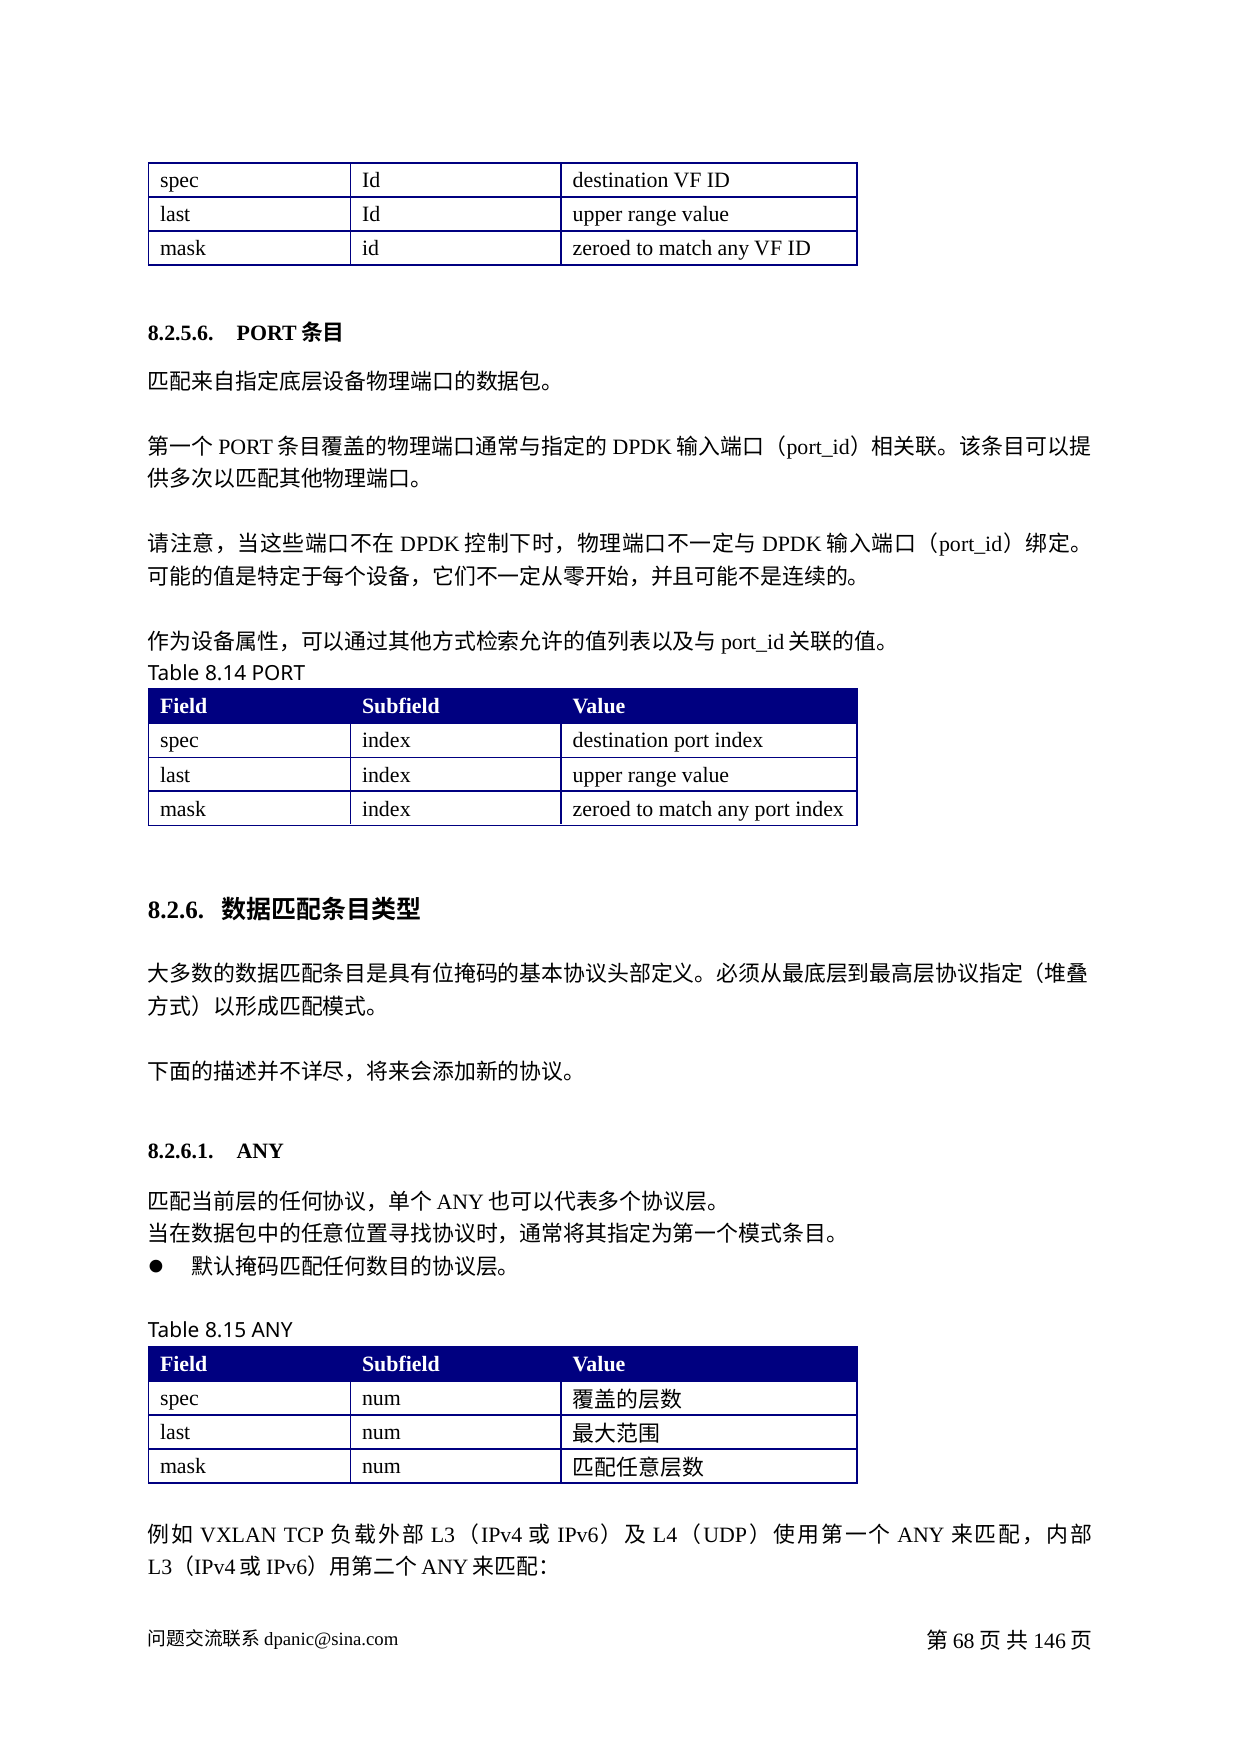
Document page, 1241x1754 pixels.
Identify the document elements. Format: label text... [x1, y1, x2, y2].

table_cell last [149, 198, 350, 230]
table_cell index [351, 758, 560, 790]
table_cell index [351, 724, 560, 756]
text 第一个PORT条目覆盖的物理端口通常与指定的DPDK输入端口（port_id）相关联。该条目可以提供多次以匹配其他物理端口。 [148, 428, 1092, 493]
table_header Field [149, 1348, 350, 1380]
text 请注意，当这些端口不在DPDK控制下时，物理端口不一定与DPDK输入端口（port_id）绑定。 可能的值是特定于每个设备，它们不一定从零开始，并且可能不是连续的。 [148, 526, 1092, 591]
table_cell spec [149, 1382, 350, 1414]
text 作为设备属性，可以通过其他方式检索允许的值列表以及与port_id关联的值。 [148, 623, 1092, 656]
table_header Value [562, 690, 856, 722]
subtitle ANY [148, 1135, 1092, 1167]
table_header Subfield [351, 1348, 560, 1380]
table_cell num [351, 1382, 560, 1414]
subtitle 数据匹配条目类型 [148, 875, 1092, 940]
table_cell Id [351, 164, 560, 196]
text Table 8.14 PORT [148, 656, 1092, 688]
table_cell Id [351, 198, 560, 230]
table_cell num [351, 1416, 560, 1448]
table_cell mask [149, 792, 350, 824]
text 匹配来自指定底层设备物理端口的数据包。 [148, 363, 1092, 396]
list 默认掩码匹配任何数目的协议层。 [148, 1248, 1092, 1281]
table_cell spec [149, 724, 350, 756]
table_header Value [562, 1348, 856, 1380]
table_cell mask [149, 1450, 350, 1482]
table_cell destination VF ID [562, 164, 856, 196]
table_cell spec [149, 164, 350, 196]
table_cell zeroed to match any port index [562, 792, 856, 824]
text Table 8.15 ANY [148, 1313, 1092, 1346]
table_cell 覆盖的层数 [562, 1382, 856, 1414]
text 例如VXLAN TCP负载外部L3（IPv4或IPv6）及L4（UDP）使用第一个ANY来匹配，内部L3（IPv4或IPv6）用第二个ANY来匹配： [148, 1516, 1092, 1581]
table_cell last [149, 758, 350, 790]
table_header Field [149, 690, 350, 722]
table_cell 最大范围 [562, 1416, 856, 1448]
table_cell upper range value [562, 198, 856, 230]
table_cell last [149, 1416, 350, 1448]
text 匹配当前层的任何协议，单个ANY也可以代表多个协议层。 [148, 1183, 1092, 1216]
text 当在数据包中的任意位置寻找协议时，通常将其指定为第一个模式条目。 [148, 1216, 1092, 1248]
table_cell num [351, 1450, 560, 1482]
table_cell zeroed to match any VF ID [562, 232, 856, 264]
table_cell destination port index [562, 724, 856, 756]
table_cell index [351, 792, 560, 824]
table_cell id [351, 232, 560, 264]
table_cell 匹配任意层数 [562, 1450, 856, 1482]
text 大多数的数据匹配条目是具有位掩码的基本协议头部定义。必须从最底层到最高层协议指定（堆叠方式）以形成匹配模式。 [148, 956, 1092, 1021]
subtitle PORT条目 [148, 314, 1092, 347]
table_cell upper range value [562, 758, 856, 790]
text 下面的描述并不详尽，将来会添加新的协议。 [148, 1053, 1092, 1086]
table_cell mask [149, 232, 350, 264]
table_header Subfield [351, 690, 560, 722]
